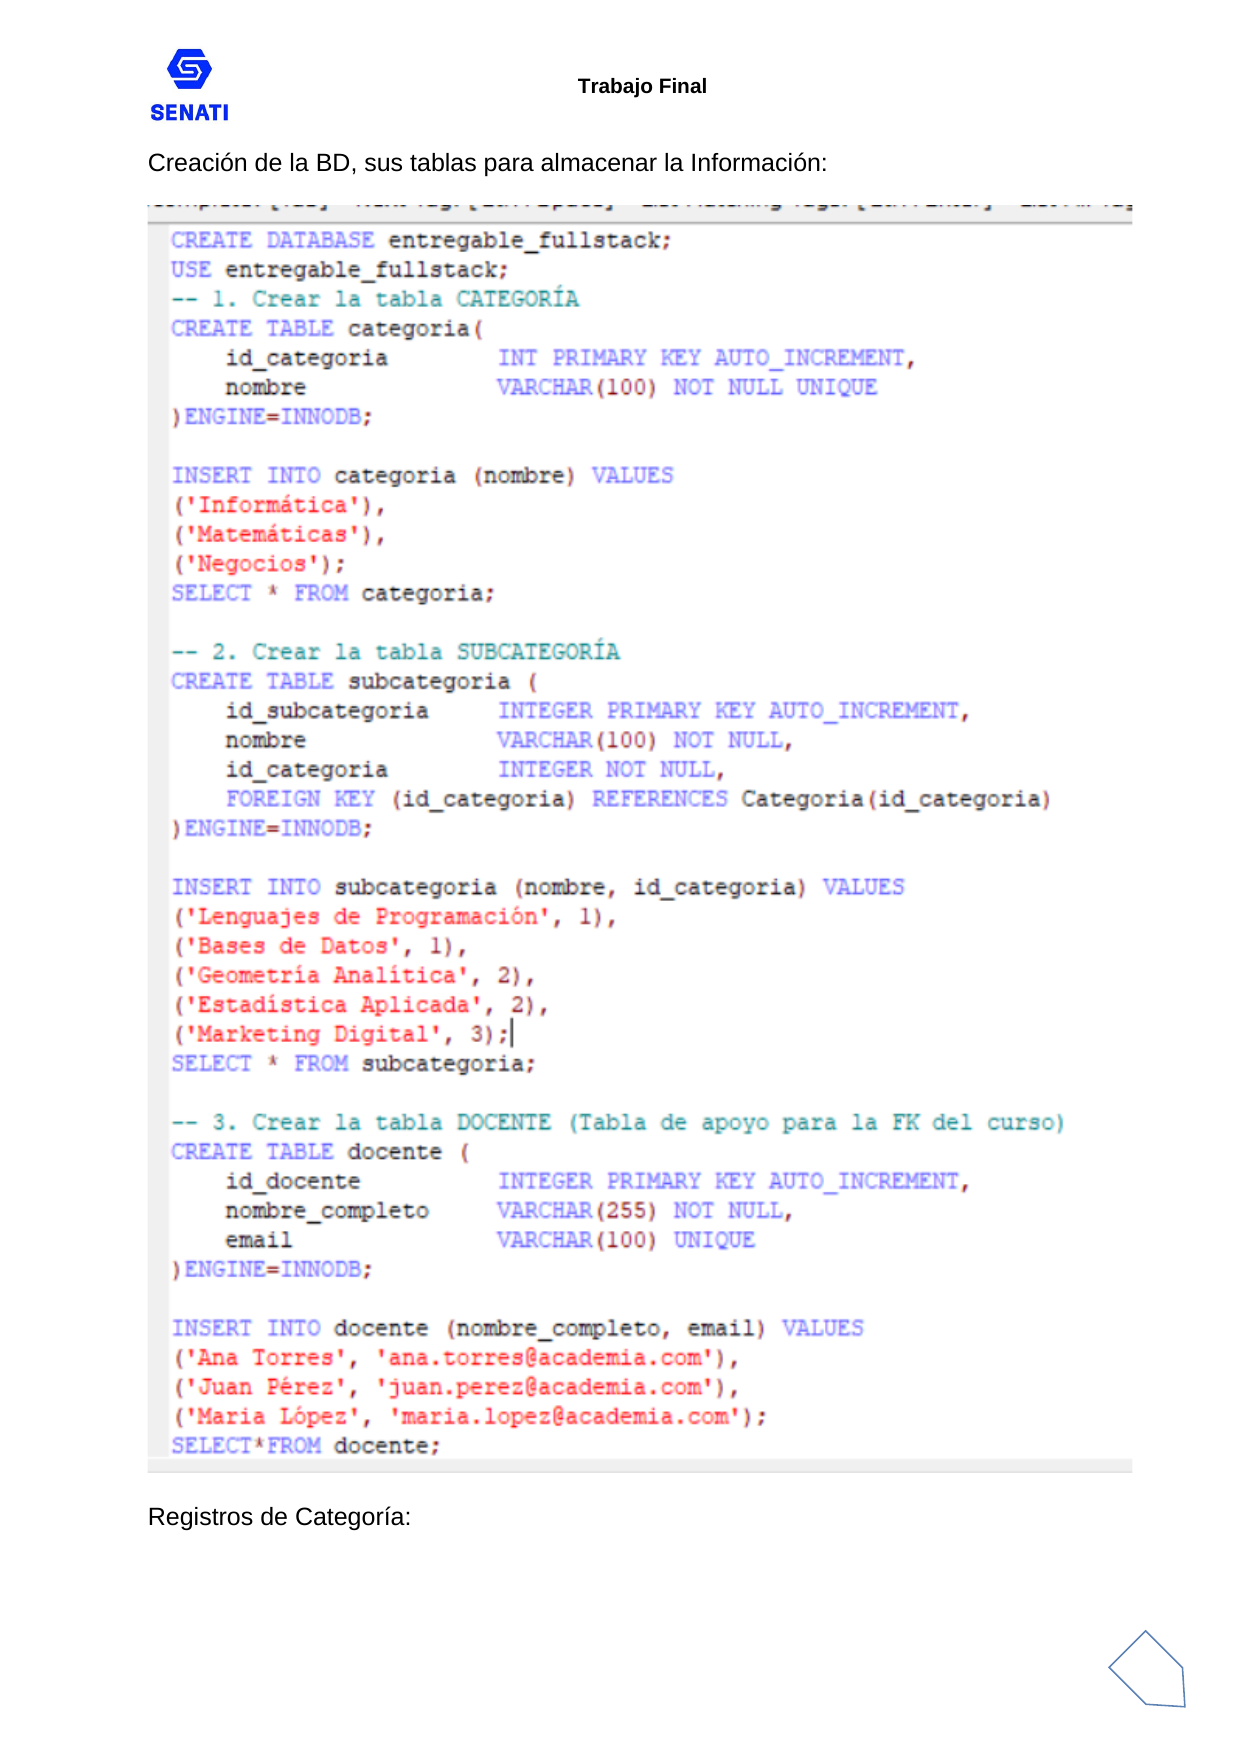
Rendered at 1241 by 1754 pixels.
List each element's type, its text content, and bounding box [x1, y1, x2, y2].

text Registros de Categoría: [148, 1502, 1137, 1530]
text Creación de la BD, sus tablas para almacenar la Información: [148, 148, 1137, 176]
picture [147, 46, 231, 124]
picture [147, 205, 1133, 1473]
